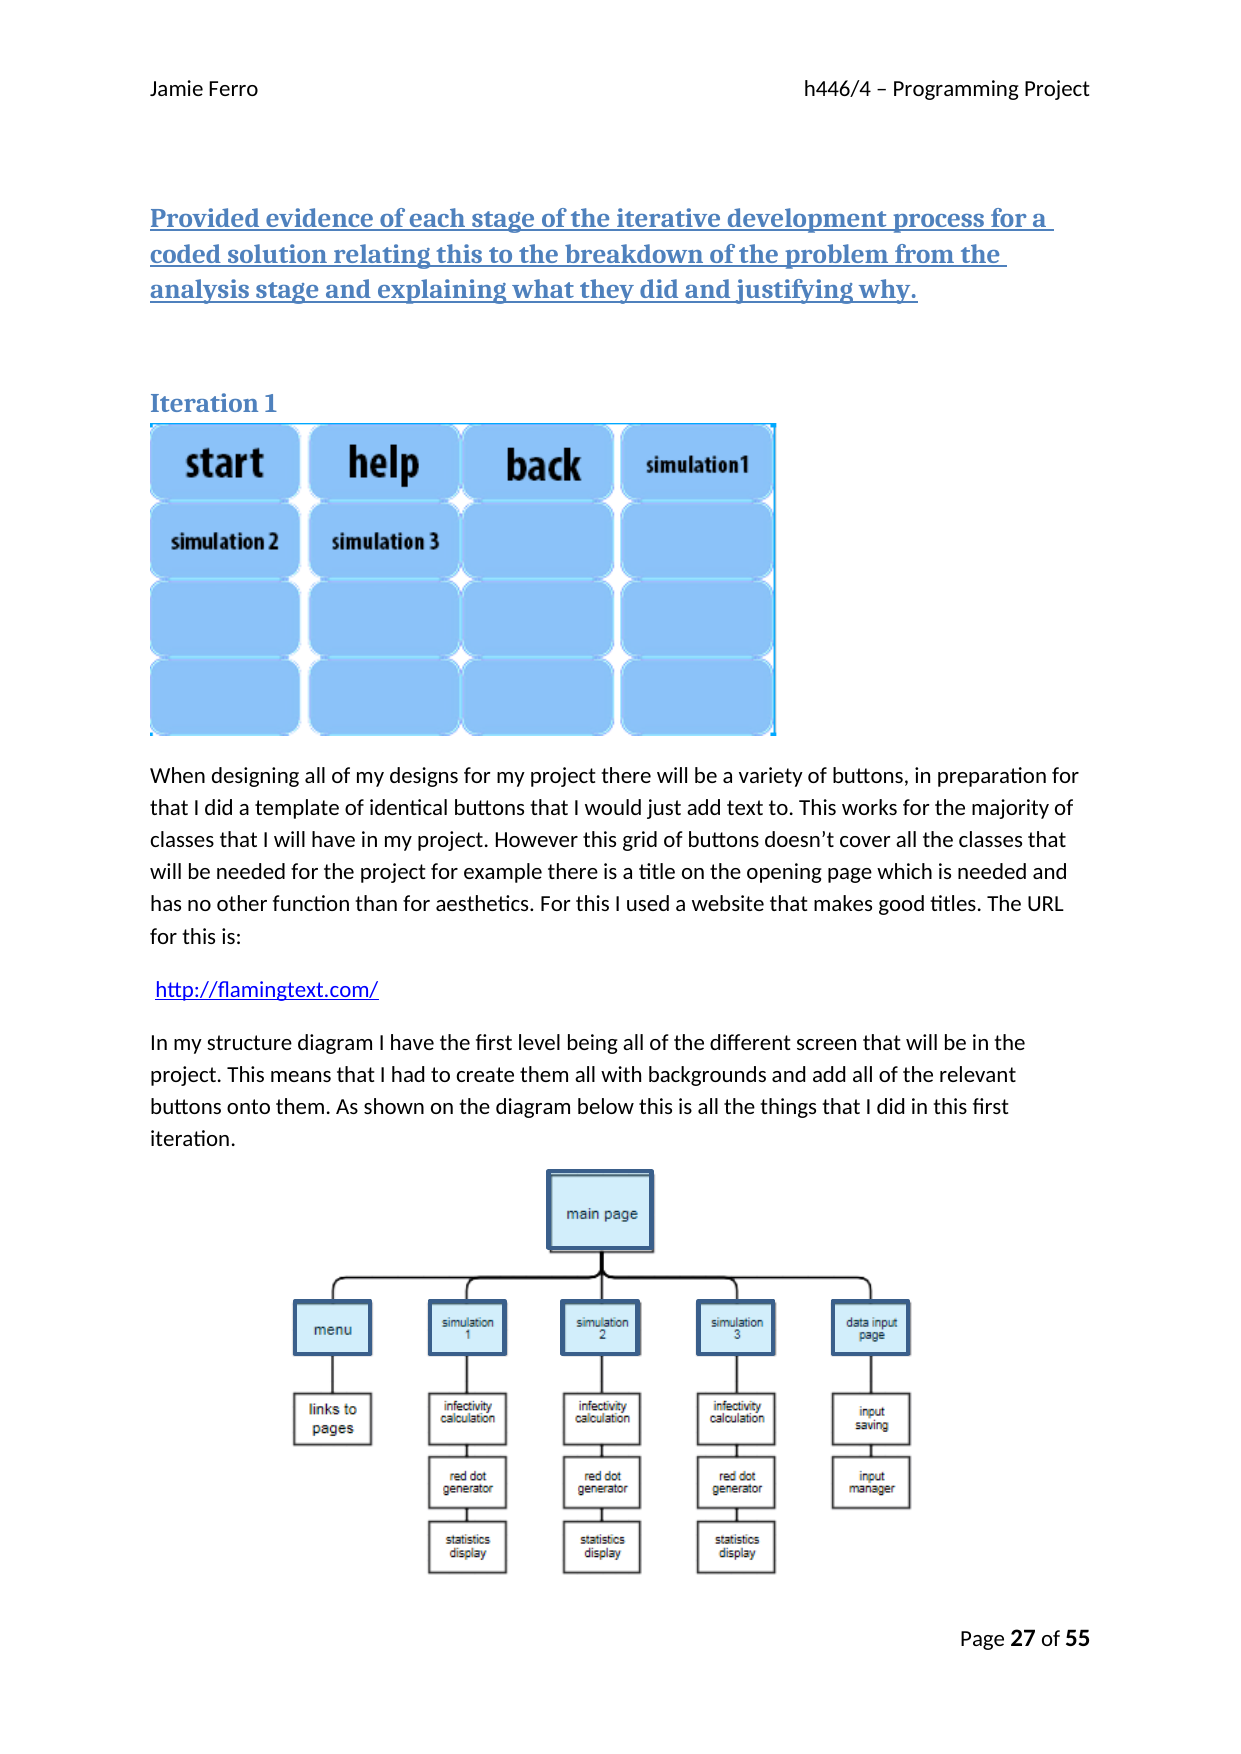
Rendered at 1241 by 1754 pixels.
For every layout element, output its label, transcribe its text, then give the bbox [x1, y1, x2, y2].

text http://flamingtext.com/ [150, 975, 1090, 1003]
picture [150, 425, 773, 736]
text In my structure diagram I have the first level being all of the different screen that will be in the project. This means that I had to create them all with backgrounds and add all of the relevant buttons onto them. As shown on the diagram below this is all the things that I did in this first iteration. [150, 1028, 1090, 1152]
subtitle Iteration 1 [150, 388, 1090, 419]
text When designing all of my designs for my project there will be a variety of buttons, in preparation for that I did a template of identical buttons that I would just add text to. This works for the majority of classes that I will have in my project. However this grid of buttons doesn’t cover all the classes that will be needed for the project for example there is a title on the opening page which is needed and has no other function than for aesthetics. For this I used a website that makes good titles. The URL for this is: [150, 761, 1090, 950]
subtitle Provided evidence of each stage of the iterative development process for a coded solution relating this to the breakdown of the problem from the analysis stage and explaining what they did and justifying why. [150, 203, 1090, 306]
picture [276, 1149, 932, 1587]
